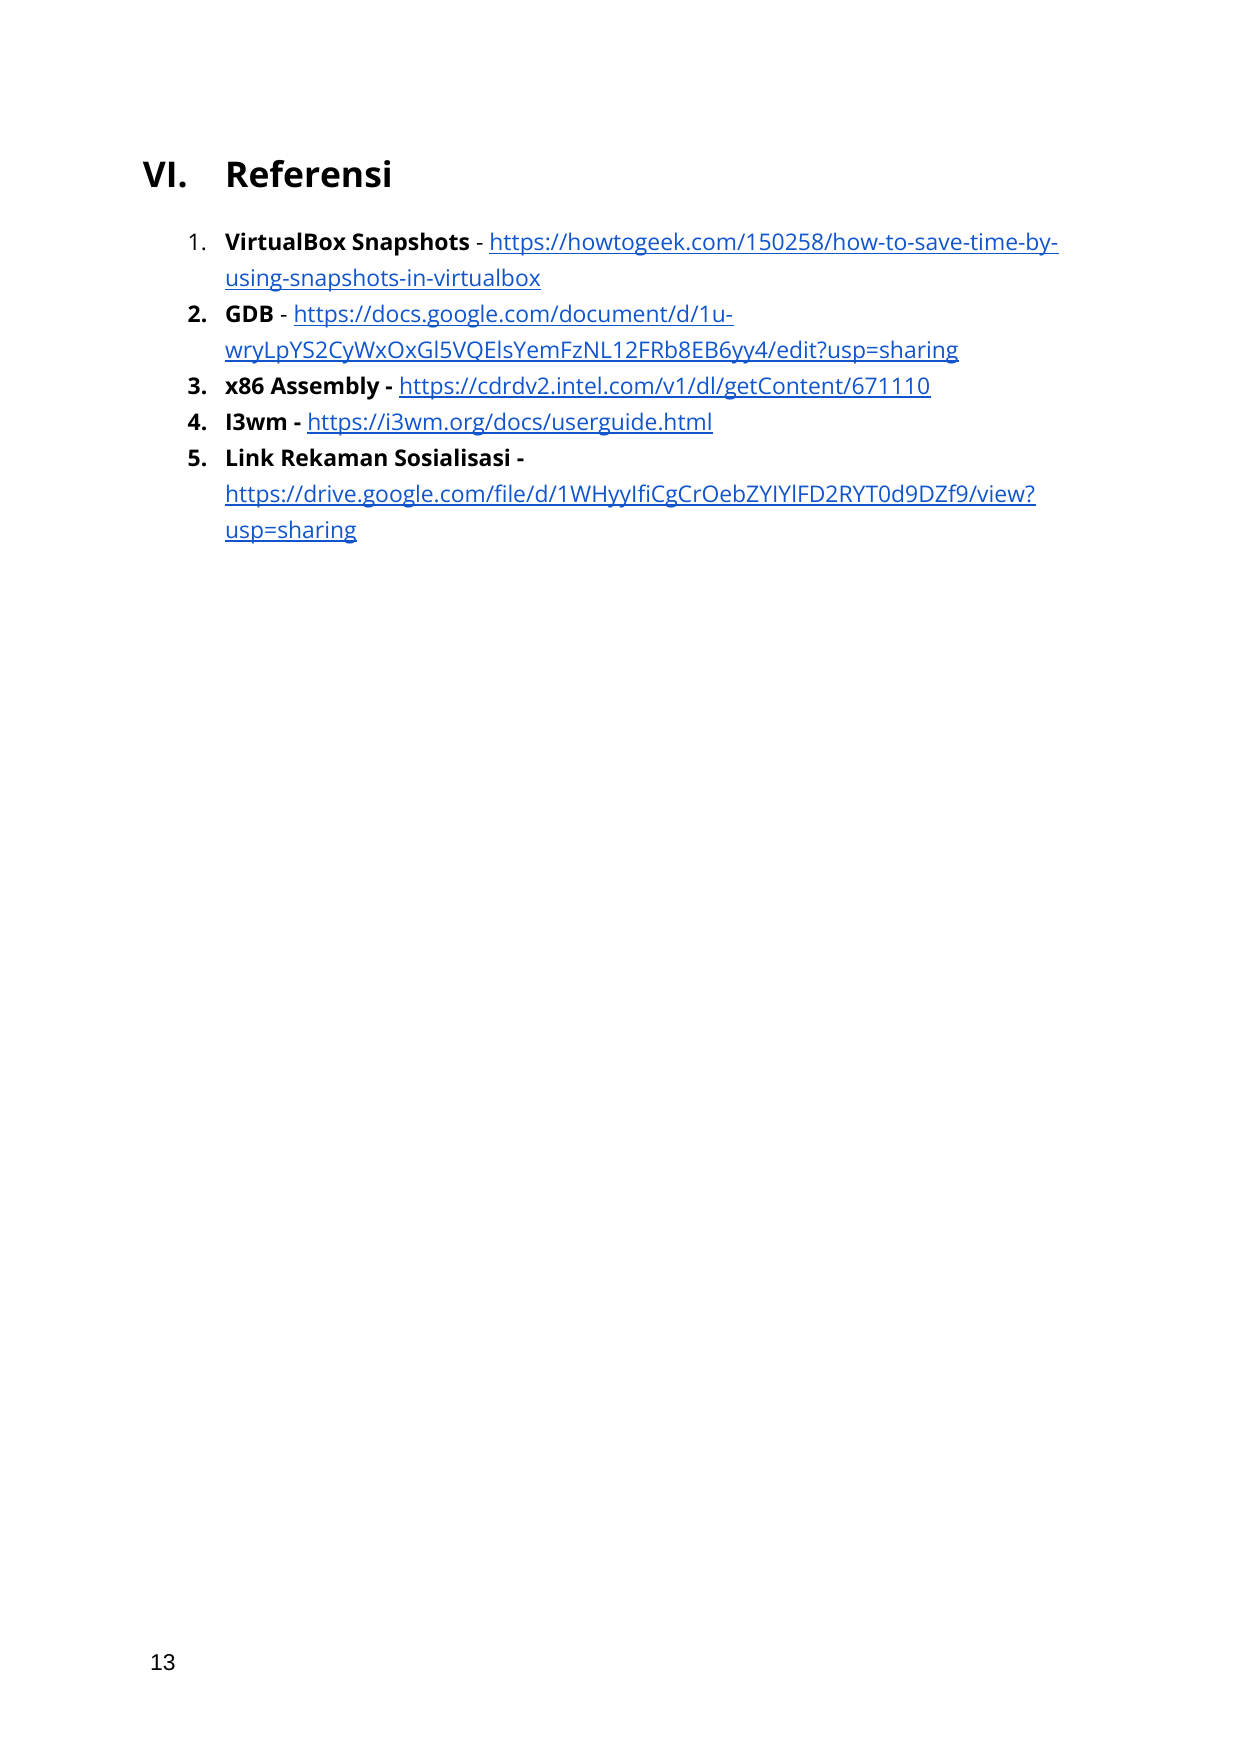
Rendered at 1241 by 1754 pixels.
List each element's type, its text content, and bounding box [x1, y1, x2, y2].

subtitle Referensi [187, 150, 1090, 198]
list x86 Assembly - https://cdrdv2.intel.com/v1/dl/getContent/671110 [187, 370, 1090, 401]
list GDB - https://docs.google.com/document/d/1u-wryLpYS2CyWxOxGl5VQElsYemFzNL12FRb8EB6yy4/edit?usp=sharing [187, 298, 1090, 365]
list Link Rekaman Sosialisasi - https://drive.google.com/file/d/1WHyyIfiCgCrOebZYIYlFD2RYT0d9DZf9/view?usp=sharing [187, 442, 1090, 545]
list I3wm - https://i3wm.org/docs/userguide.html [187, 406, 1090, 437]
list VirtualBox Snapshots - https://howtogeek.com/150258/how-to-save-time-by-using-snapshots-in-virtualbox [187, 226, 1090, 293]
